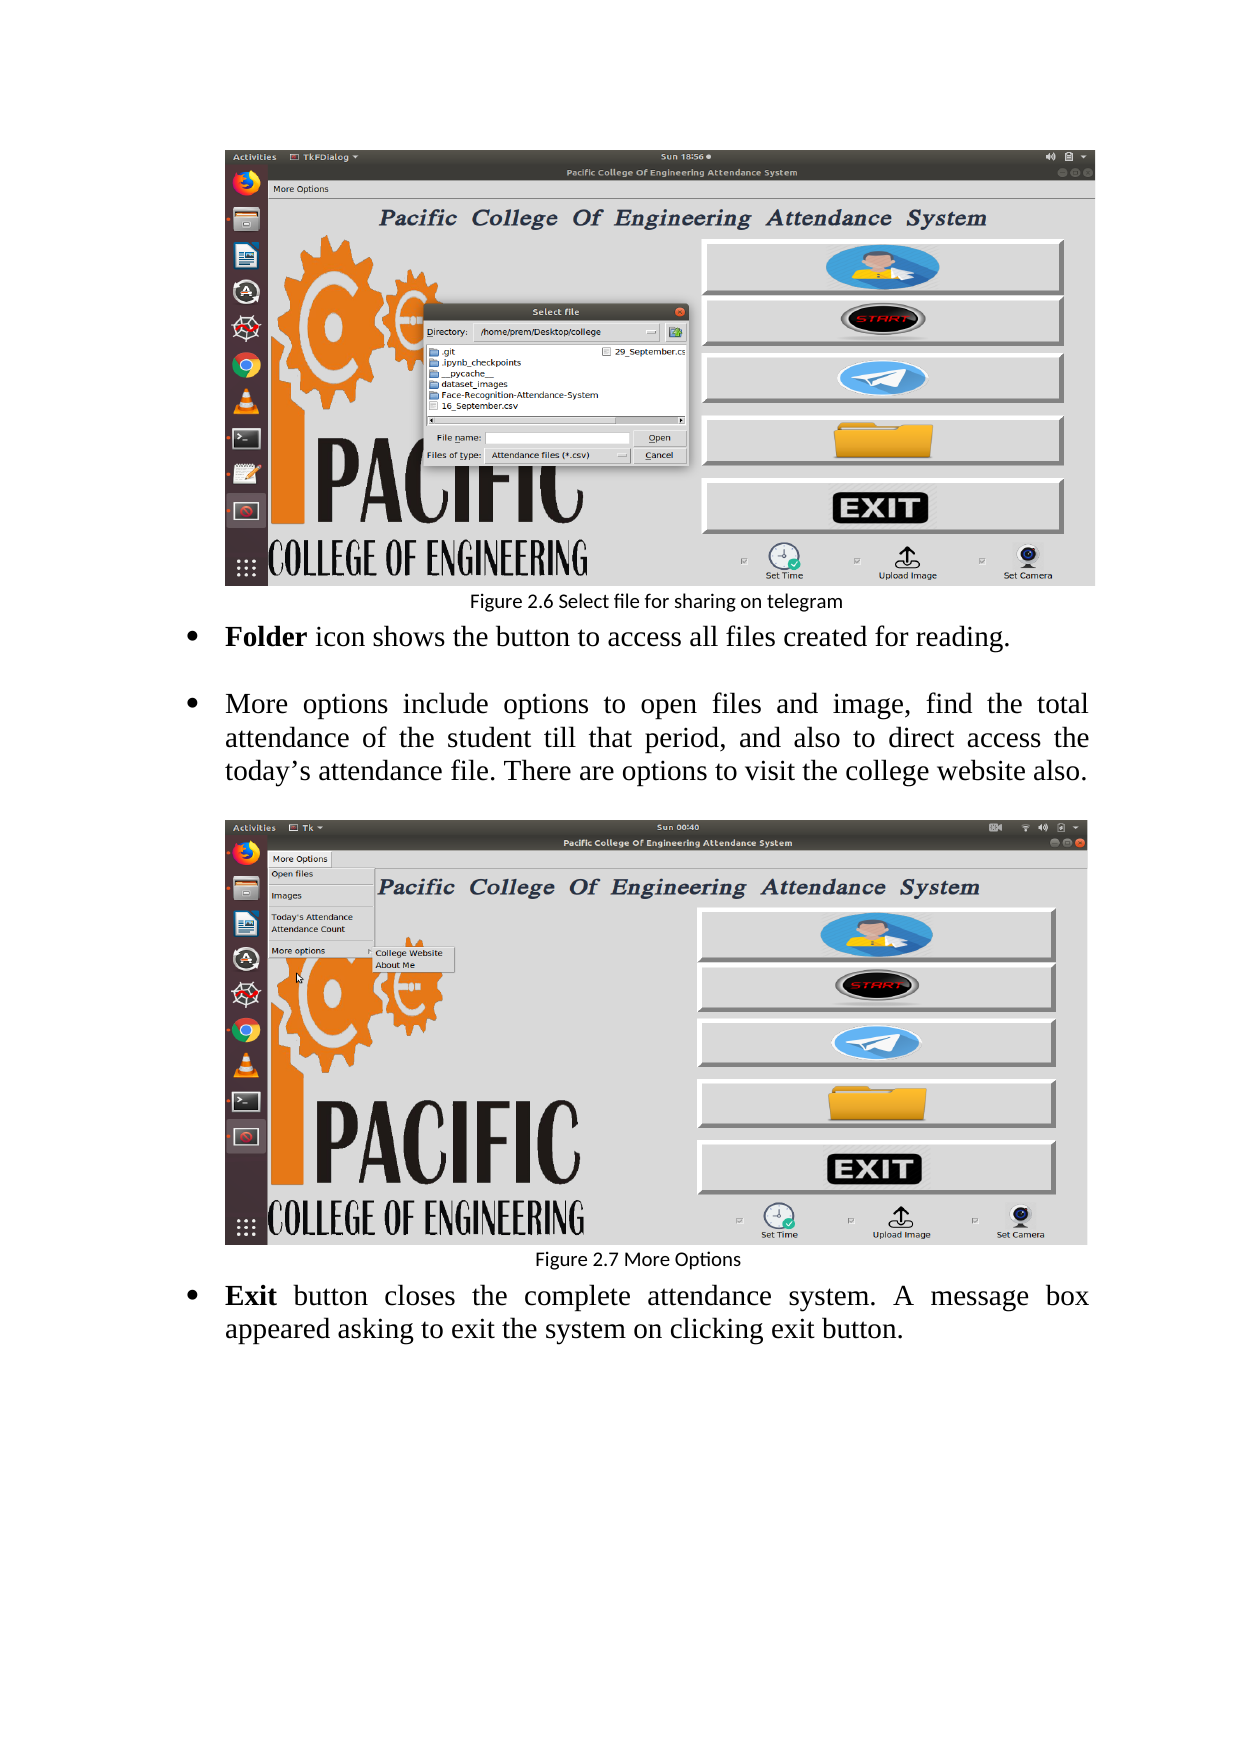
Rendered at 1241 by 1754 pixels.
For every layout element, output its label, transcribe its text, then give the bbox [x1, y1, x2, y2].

picture [225, 150, 1096, 586]
list Exit button closes the complete attendance system. A message box appeared asking to exit the system on clicking exit button. [187, 1278, 1090, 1345]
list More options include options to open files and image, find the total attendance of the student till that period, and also to direct access the today’s attendance file. There are options to visit the college website also. [187, 686, 1090, 787]
list Folder icon shows the button to access all files created for reading. [187, 619, 1090, 652]
picture [225, 820, 1088, 1245]
